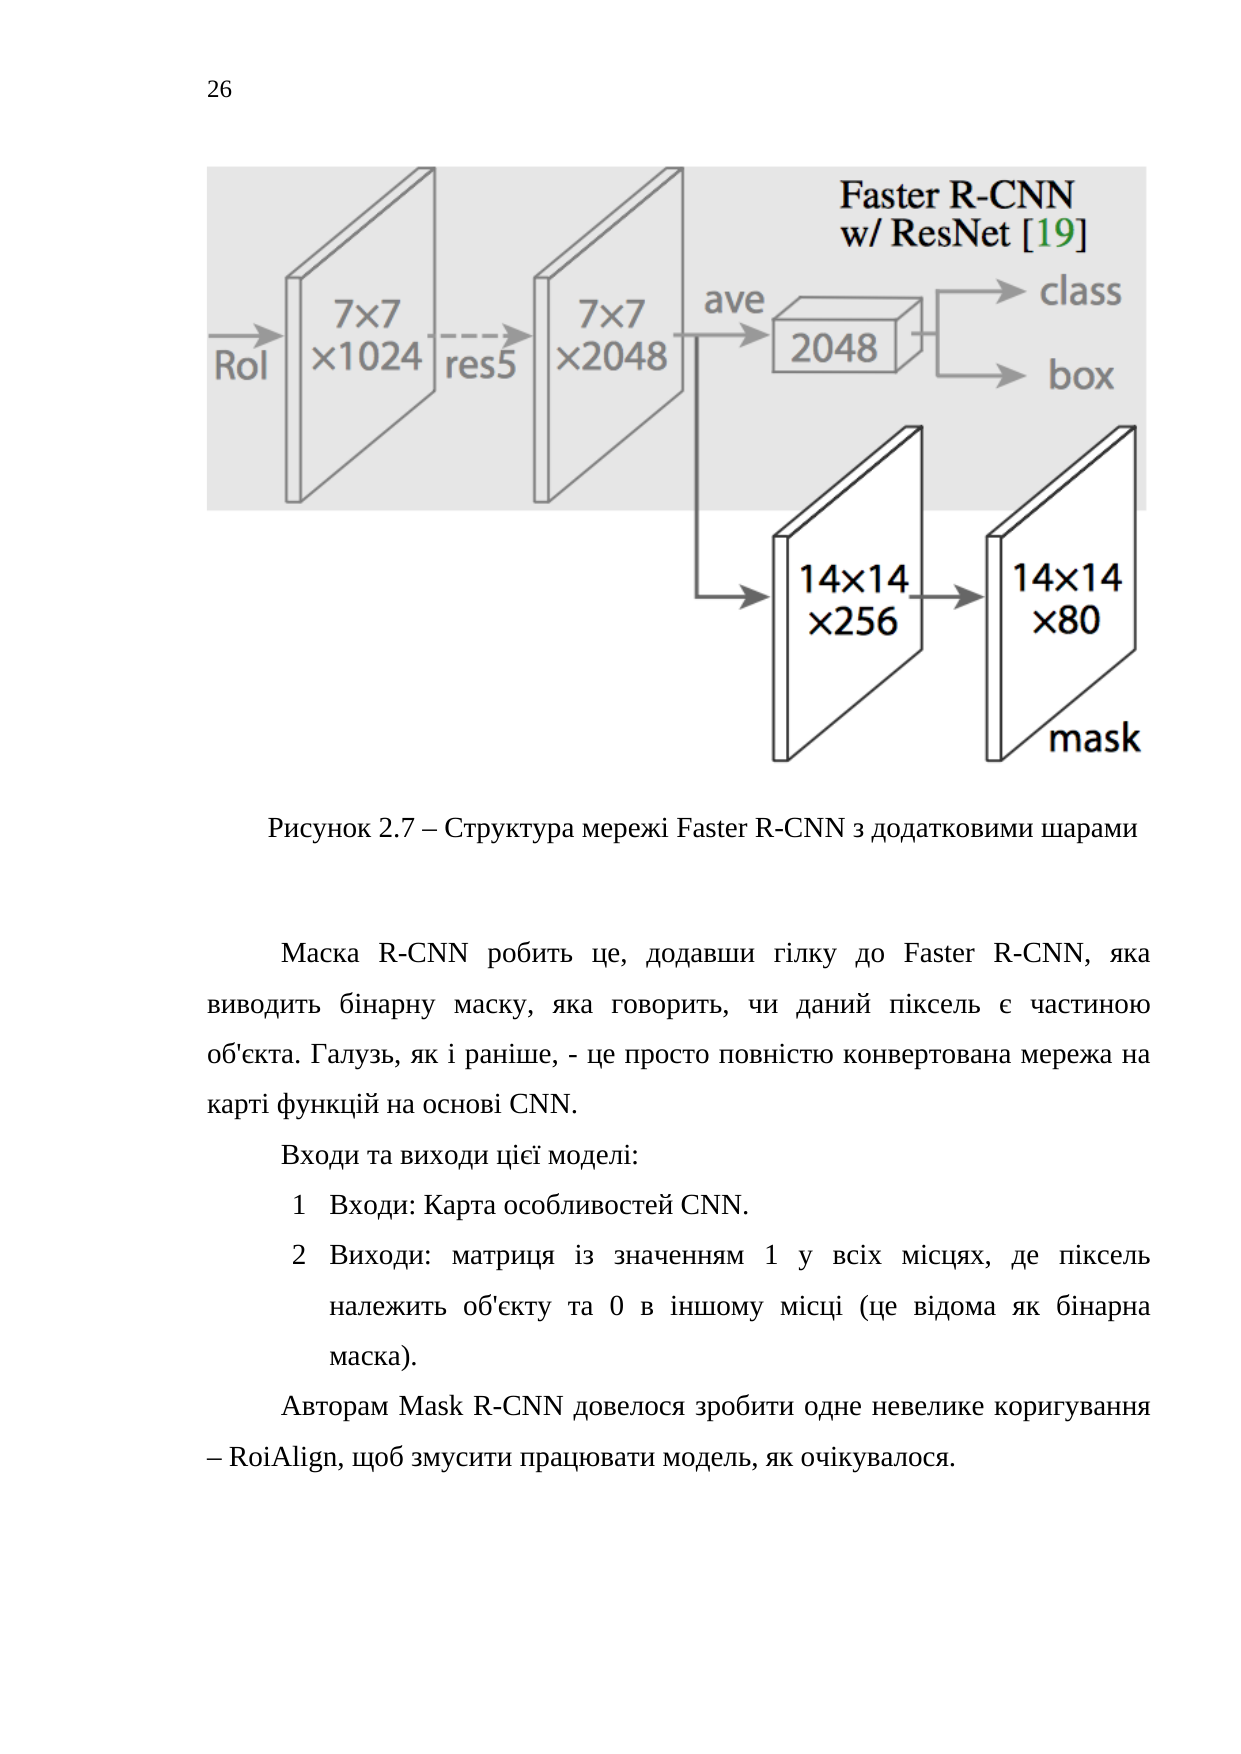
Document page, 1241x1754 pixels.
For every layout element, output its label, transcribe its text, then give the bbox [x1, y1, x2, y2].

text Рисунок 2.7 – Структура мережі Faster R-CNN з додатковими шарами [207, 810, 1152, 843]
list Входи: Карта особливостей CNN. [292, 1187, 1152, 1221]
text Авторам Mask R-CNN довелося зробити одне невелике коригування – RoiAlign, щоб змусити працювати модель, як очікувалося. [207, 1388, 1152, 1472]
picture [206, 160, 1152, 777]
list Виходи: матриця із значенням 1 у всіх місцях, де піксель належить об'єкту та 0 в іншому місці (це відома як бінарна маска). [292, 1237, 1152, 1372]
text Маска R-CNN робить це, додавши гілку до Faster R-CNN, яка виводить бінарну маску, яка говорить, чи даний піксель є частиною об'єкта. Галузь, як і раніше, - це просто повністю конвертована мережа на карті функцій на основі CNN. [207, 936, 1152, 1120]
text Входи та виходи цієї моделі: [207, 1137, 1152, 1170]
